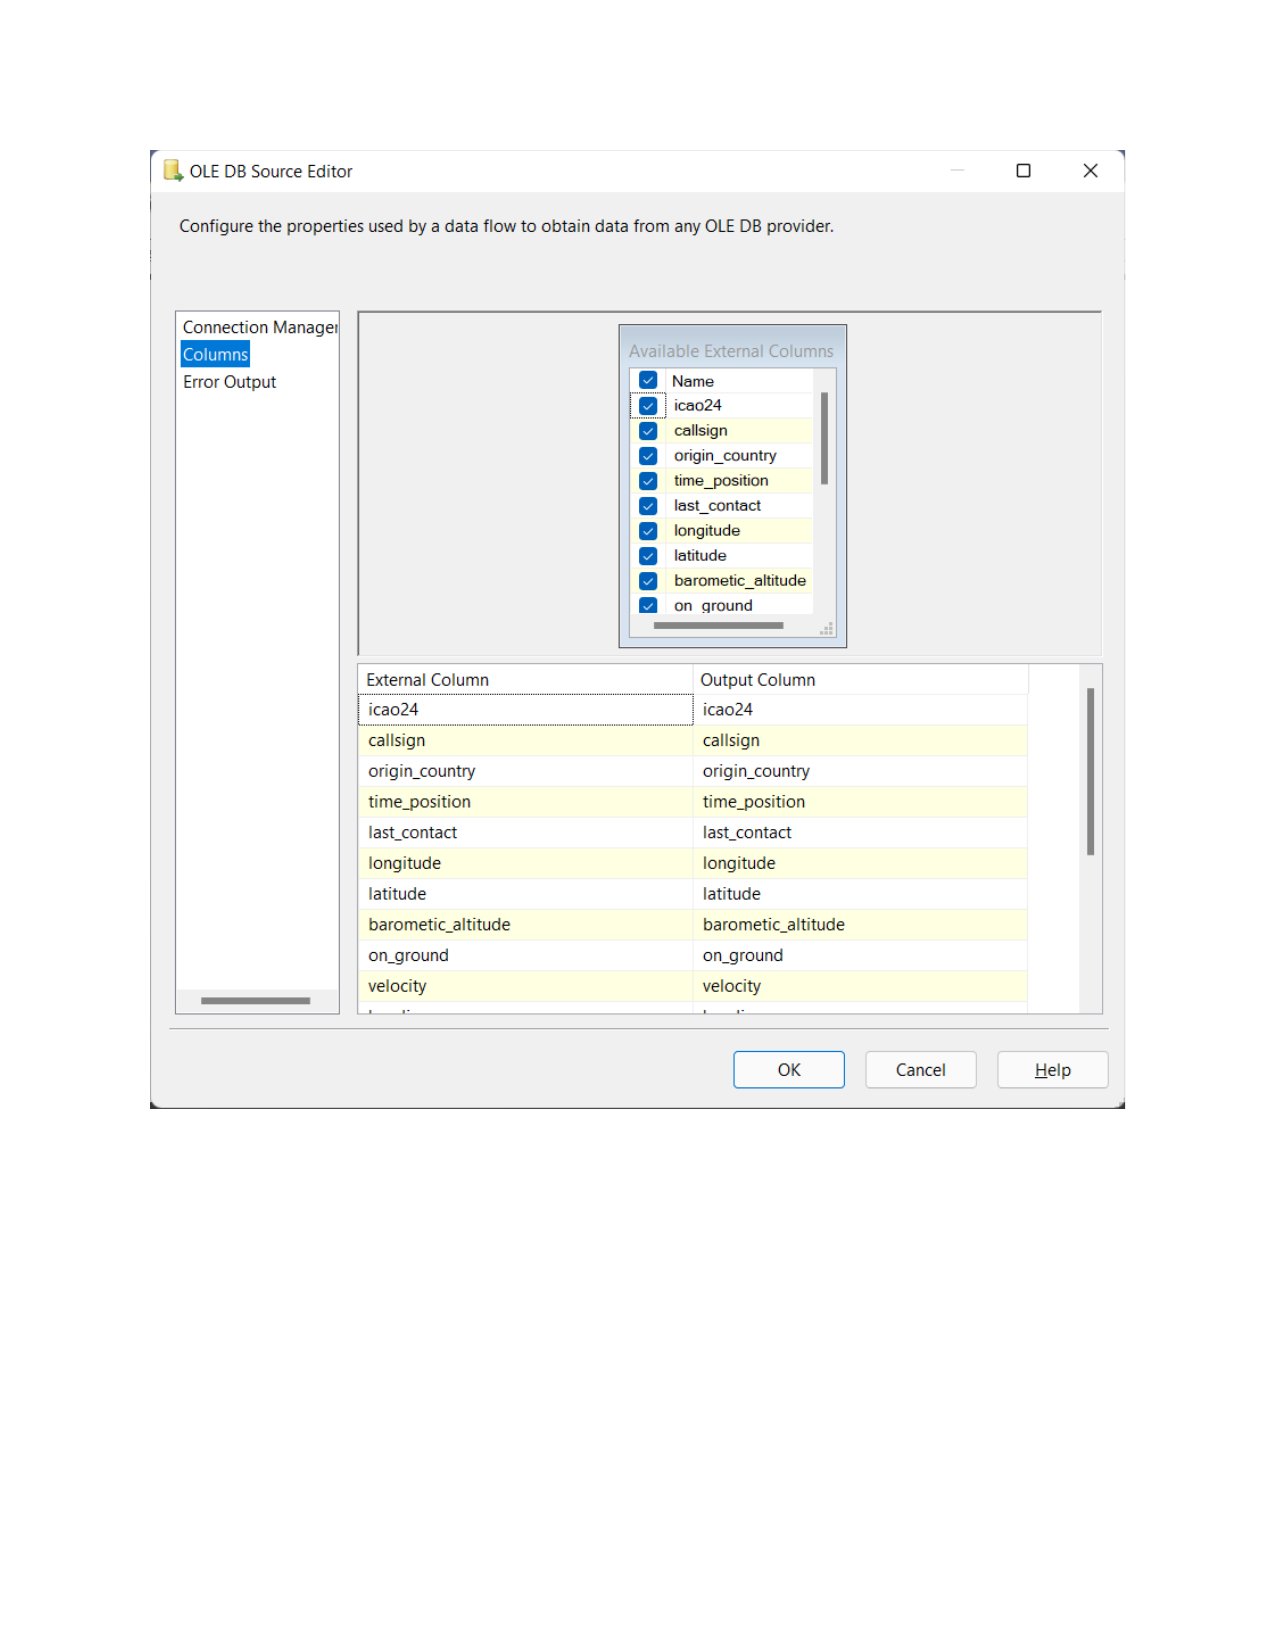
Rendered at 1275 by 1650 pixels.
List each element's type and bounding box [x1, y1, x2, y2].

picture [150, 150, 1125, 1109]
